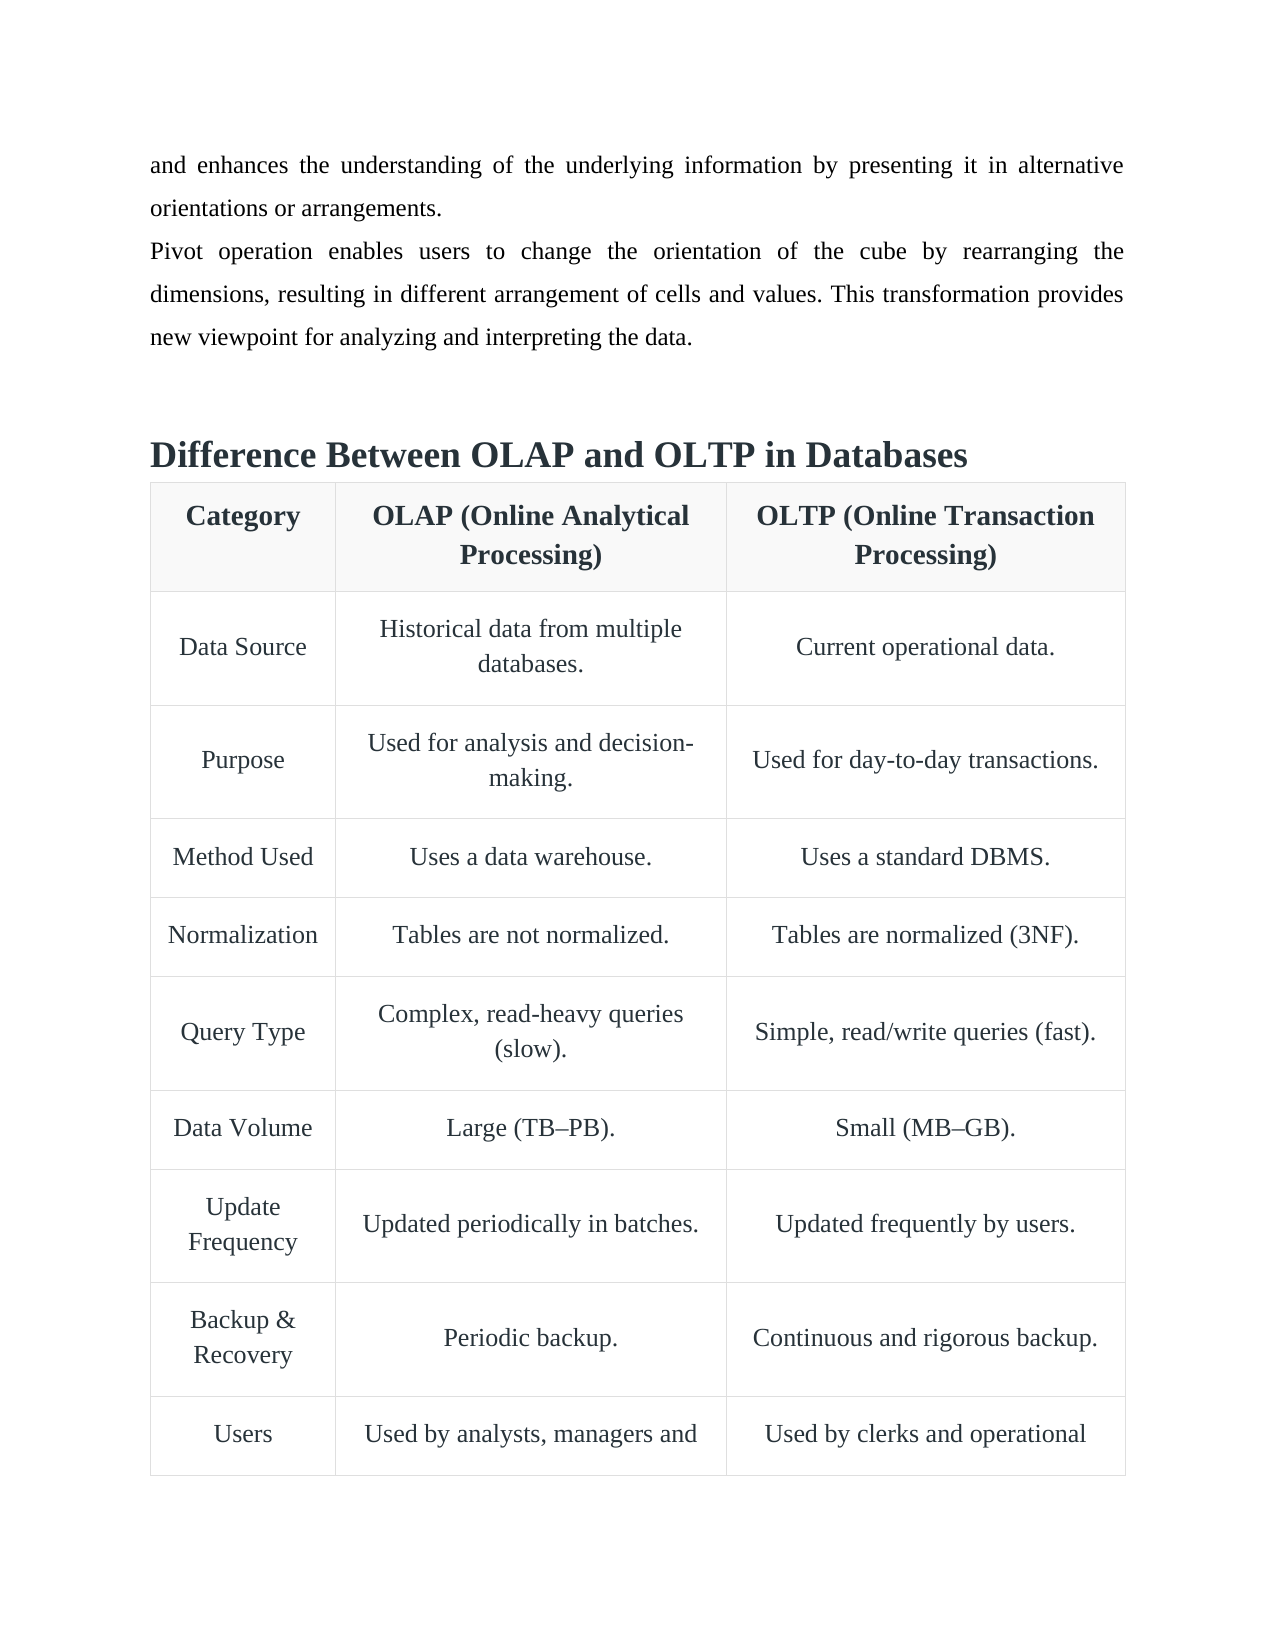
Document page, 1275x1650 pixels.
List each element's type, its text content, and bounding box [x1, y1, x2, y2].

table_cell Historical data from multiple databases. [336, 592, 726, 705]
table_header OLAP (Online Analytical Processing) [336, 483, 726, 591]
table_cell Query Type [151, 977, 335, 1090]
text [150, 150, 1125, 222]
table_cell Uses a standard DBMS. [727, 819, 1125, 897]
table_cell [336, 1397, 726, 1475]
table_cell Purpose [151, 706, 335, 818]
table_cell Updated frequently by users. [727, 1170, 1125, 1282]
table_cell Tables are normalized (3NF). [727, 898, 1125, 976]
table_cell Updated periodically in batches. [336, 1170, 726, 1282]
table_cell Used for day-to-day transactions. [727, 706, 1125, 818]
table_cell Update Frequency [151, 1170, 335, 1282]
table_cell Current operational data. [727, 592, 1125, 705]
table_cell Data Volume [151, 1091, 335, 1168]
text Pivot operation enables users to change the orientation of the cube by rearranging the dimensions, resulting in different arrangement of cells and values. This transformation provides new viewpoint for analyzing and interpreting the data. [150, 236, 1125, 351]
table_cell Simple, read/write queries (fast). [727, 977, 1125, 1090]
table_cell Small (MB–GB). [727, 1091, 1125, 1168]
table_header OLTP (Online Transaction Processing) [727, 483, 1125, 591]
table_cell Continuous and rigorous backup. [727, 1283, 1125, 1396]
table_cell Method Used [151, 819, 335, 897]
subtitle Difference Between OLAP and OLTP in Databases [150, 432, 1125, 475]
table_cell Tables are not normalized. [336, 898, 726, 976]
table_cell Large (TB–PB). [336, 1091, 726, 1168]
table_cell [727, 1397, 1125, 1475]
table_cell Users [151, 1397, 335, 1475]
table_cell Used for analysis and decision-making. [336, 706, 726, 818]
table_cell Data Source [151, 592, 335, 705]
table_cell Uses a data warehouse. [336, 819, 726, 897]
table_cell Periodic backup. [336, 1283, 726, 1396]
table_cell Backup & Recovery [151, 1283, 335, 1396]
table_cell Normalization [151, 898, 335, 976]
table_header Category [151, 483, 335, 591]
table_cell Complex, read-heavy queries (slow). [336, 977, 726, 1090]
